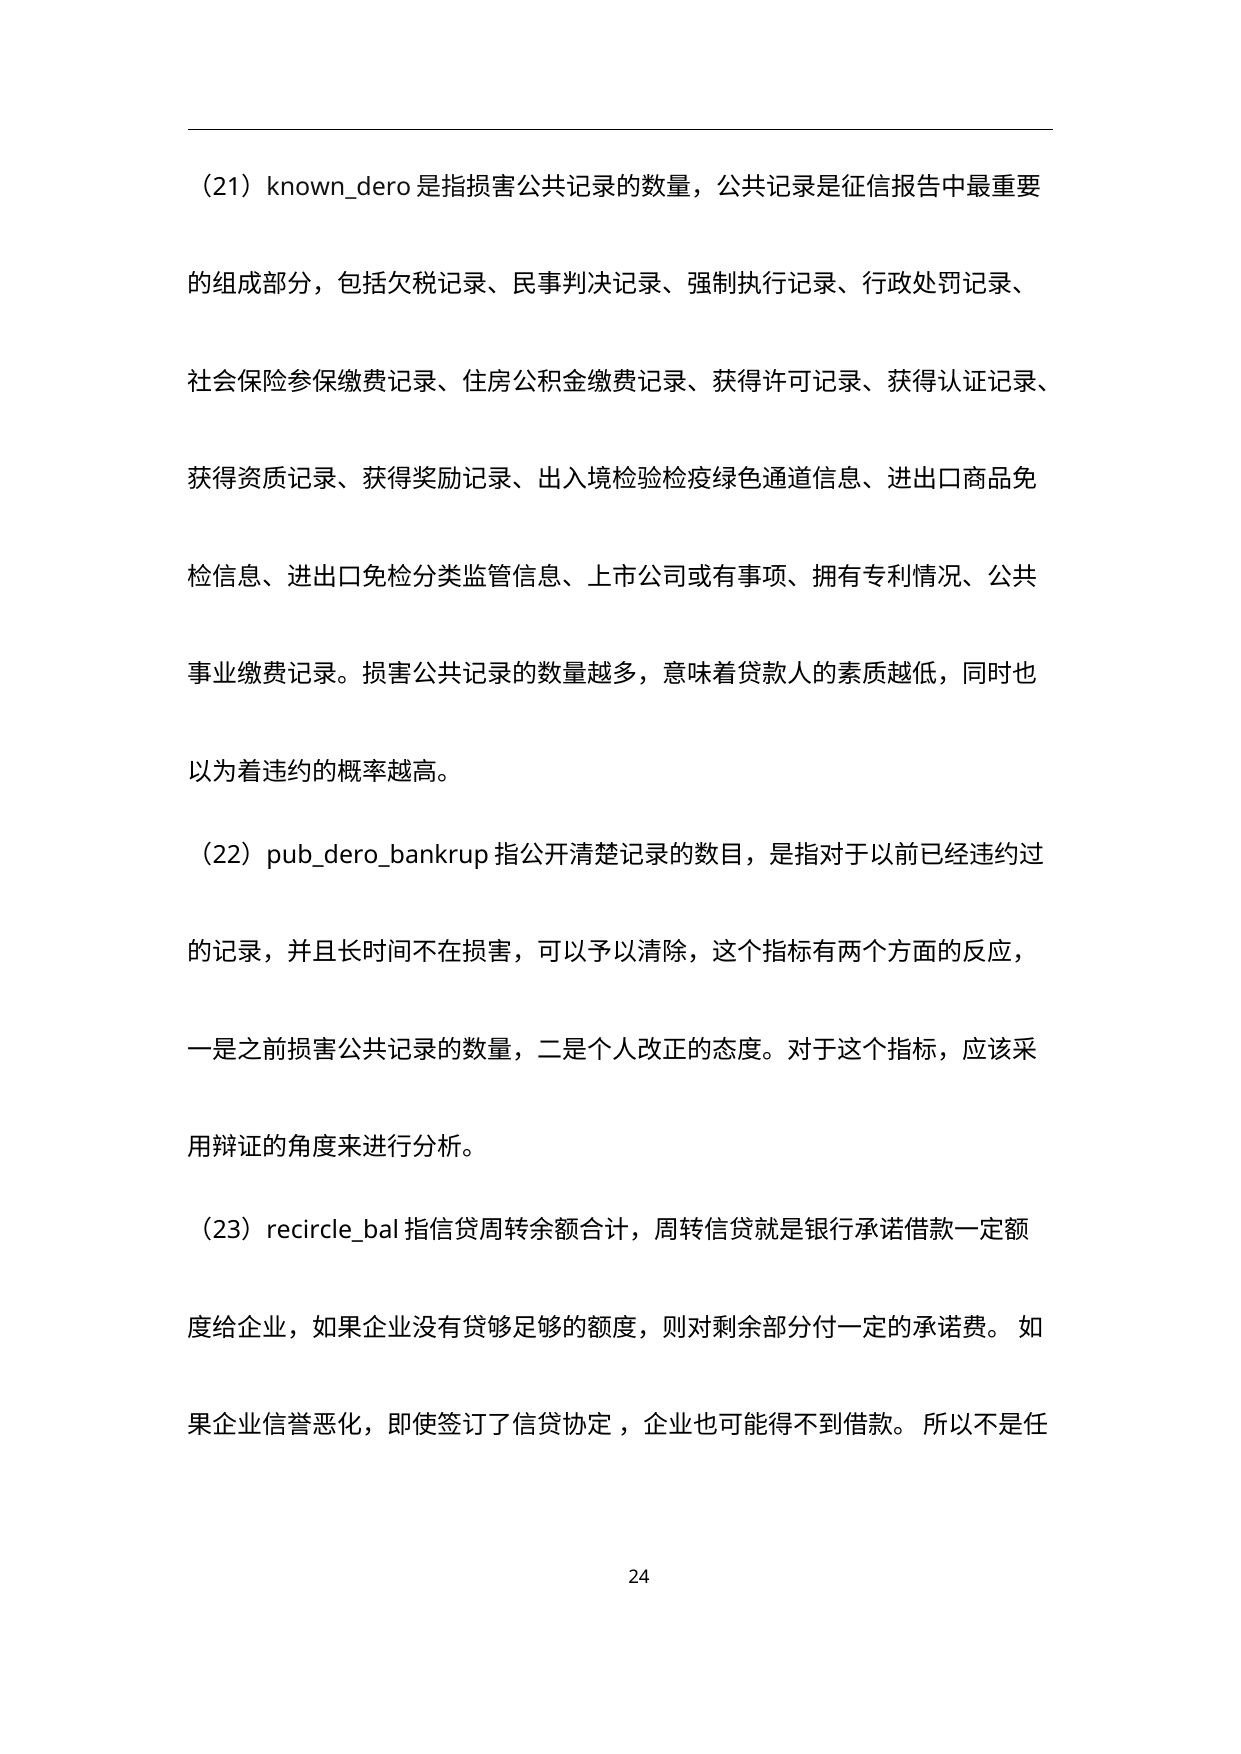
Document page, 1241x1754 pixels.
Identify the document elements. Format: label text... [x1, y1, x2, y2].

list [187, 1196, 1053, 1456]
list pub_dero_bankrup指公开清楚记录的数目，是指对于以前已经违约过的记录，并且长时间不在损害，可以予以清除，这个指标有两个方面的反应，一是之前损害公共记录的数量，二是个人改正的态度。对于这个指标，应该采用辩证的角度来进行分析。 [187, 820, 1053, 1177]
list known_dero是指损害公共记录的数量，公共记录是征信报告中最重要的组成部分，包括欠税记录、民事判决记录、强制执行记录、行政处罚记录、社会保险参保缴费记录、住房公积金缴费记录、获得许可记录、获得认证记录、获得资质记录、获得奖励记录、出入境检验检疫绿色通道信息、进出口商品免检信息、进出口免检分类监管信息、上市公司或有事项、拥有专利情况、公共事业缴费记录。损害公共记录的数量越多，意味着贷款人的素质越低，同时也以为着违约的概率越高。 [187, 152, 1053, 802]
